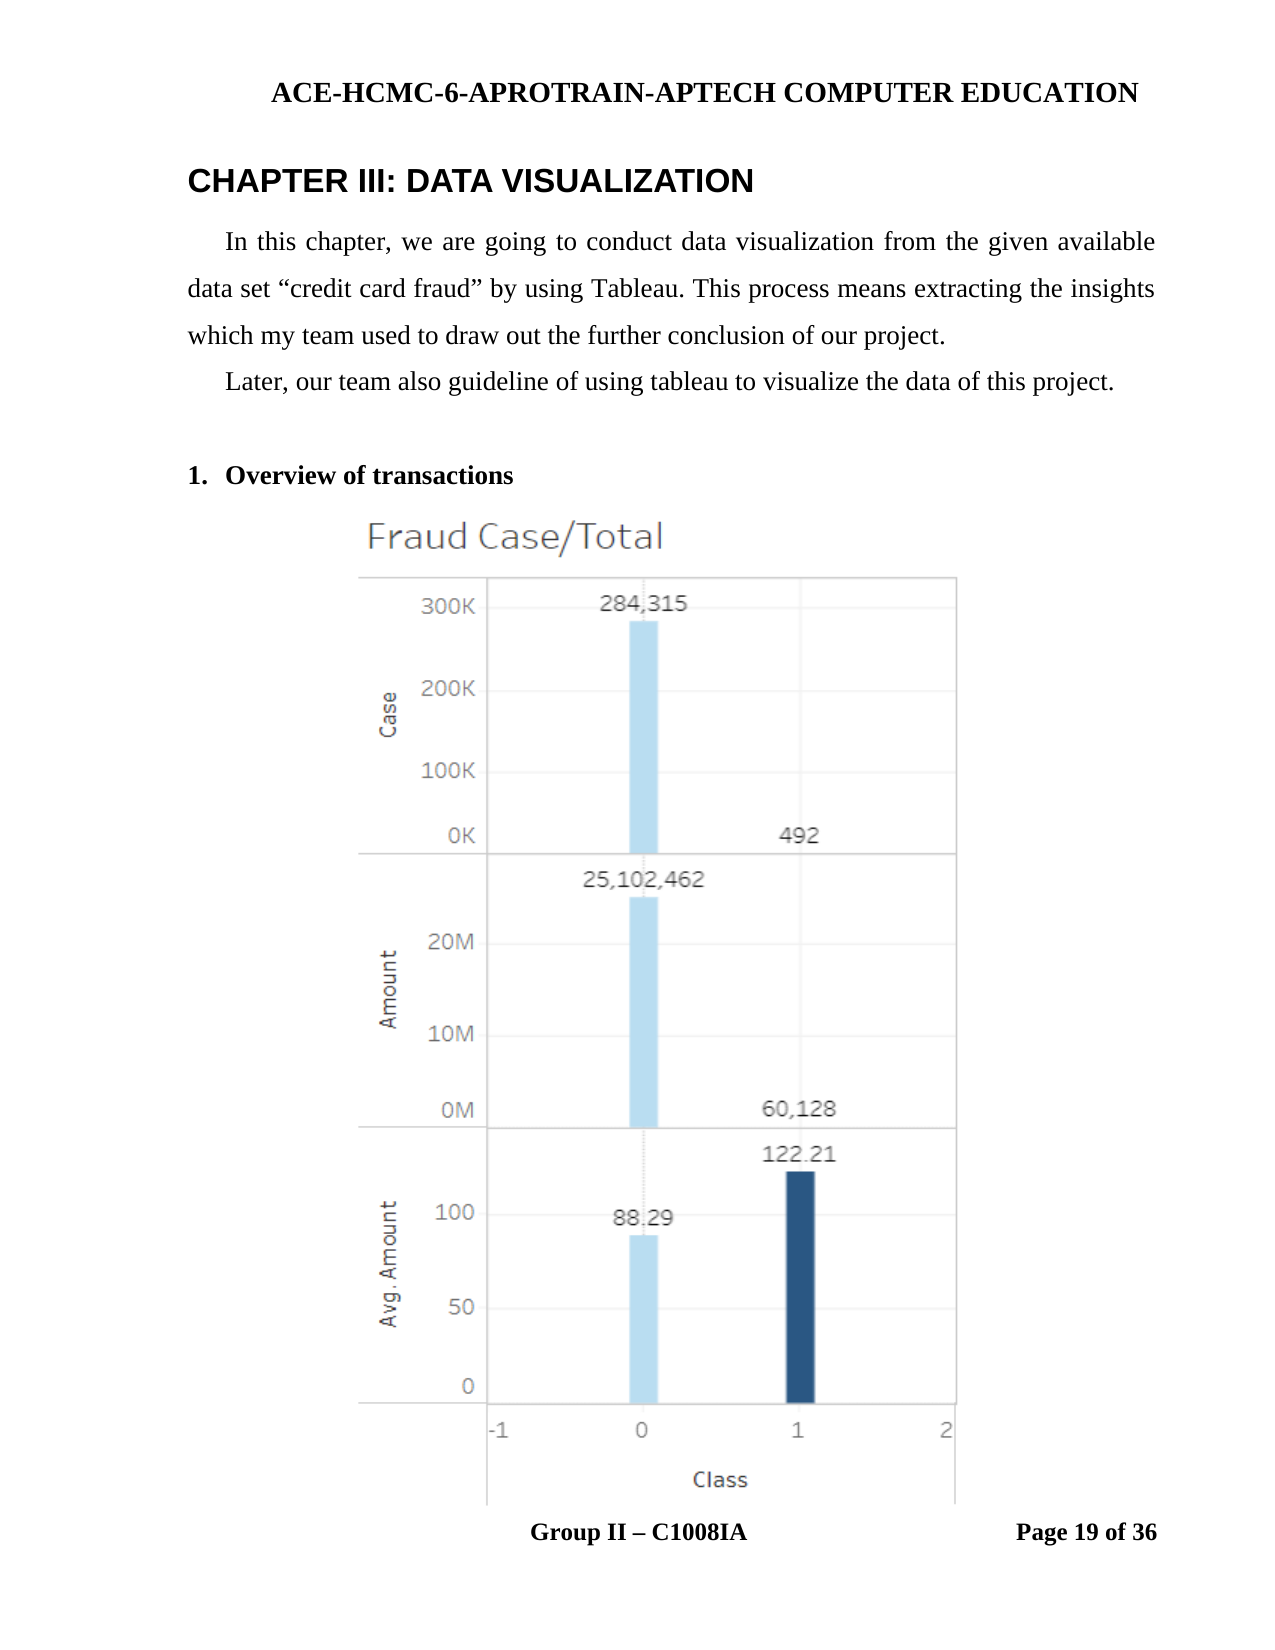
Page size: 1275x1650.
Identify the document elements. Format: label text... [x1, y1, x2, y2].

subtitle CHAPTER III: DATA VISUALIZATION [187, 162, 1157, 200]
subtitle Overview of transactions [187, 459, 1157, 490]
text Later, our team also guideline of using tableau to visualize the data of this project. [187, 365, 1157, 397]
text In this chapter, we are going to conduct data visualization from the given available data set “credit card fraud” by using Tableau. This process means extracting the insights which my team used to draw out the further conclusion of our project. [187, 225, 1157, 350]
picture [348, 505, 959, 1510]
